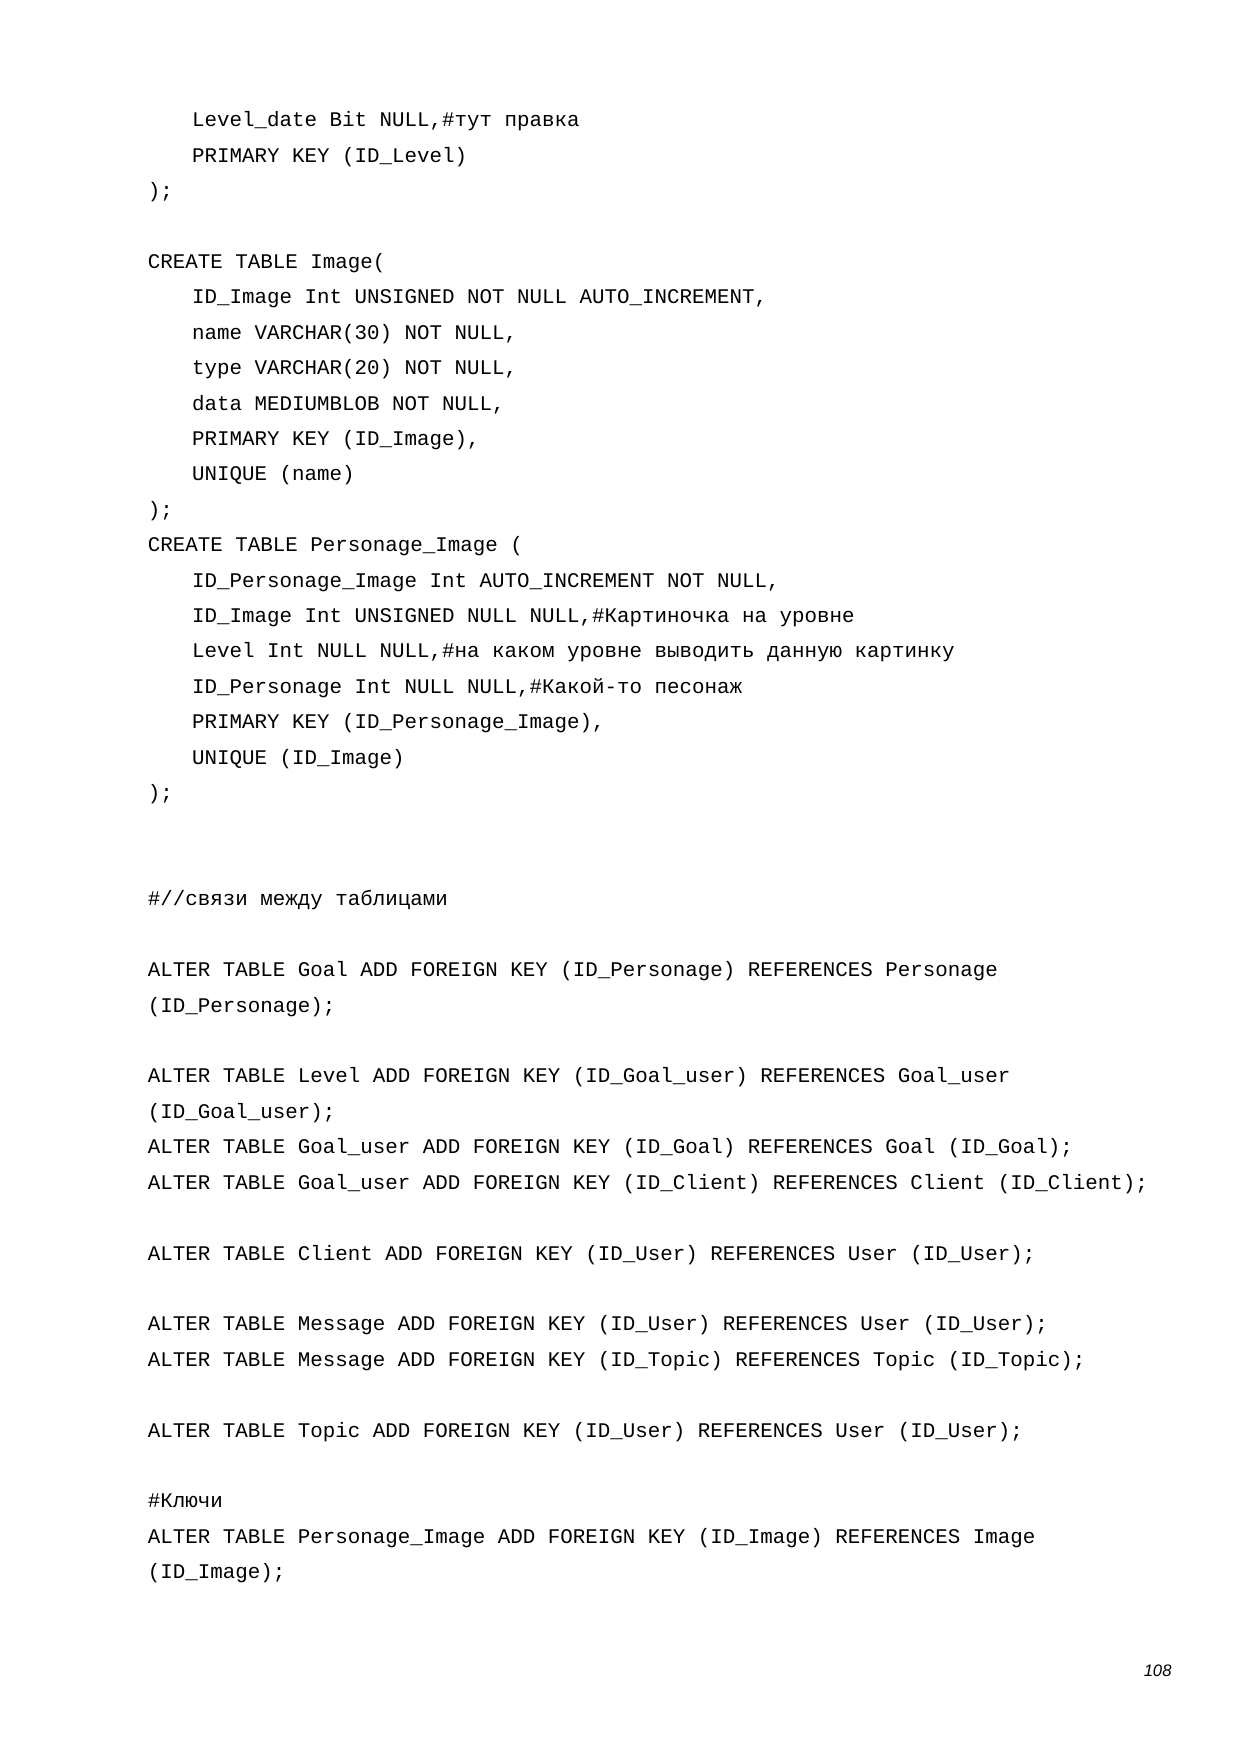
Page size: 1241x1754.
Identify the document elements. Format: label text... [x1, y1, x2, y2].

text #//связи между таблицами [148, 888, 1164, 912]
text PRIMARY KEY (ID_Image), [148, 428, 1164, 452]
text Level_date Bit NULL,#тут правка [148, 109, 1164, 133]
text type VARCHAR(20) NOT NULL, [148, 357, 1164, 381]
text ); [148, 499, 1164, 522]
text PRIMARY KEY (ID_Personage_Image), [148, 711, 1164, 735]
text ); [148, 782, 1164, 806]
text ); [148, 180, 1164, 204]
text ALTER TABLE Goal_user ADD FOREIGN KEY (ID_Client) REFERENCES Client (ID_Client); [148, 1172, 1164, 1195]
text ALTER TABLE Goal_user ADD FOREIGN KEY (ID_Goal) REFERENCES Goal (ID_Goal); [148, 1136, 1164, 1160]
text PRIMARY KEY (ID_Level) [148, 145, 1164, 168]
text ID_Image Int UNSIGNED NOT NULL AUTO_INCREMENT, [148, 286, 1164, 310]
text CREATE TABLE Image( [148, 251, 1164, 274]
text UNIQUE (name) [148, 463, 1164, 487]
text UNIQUE (ID_Image) [148, 747, 1164, 770]
text ALTER TABLE Goal ADD FOREIGN KEY (ID_Personage) REFERENCES Personage (ID_Personage); [148, 959, 1164, 1018]
text #Ключи [148, 1491, 1164, 1514]
text ALTER TABLE Message ADD FOREIGN KEY (ID_Topic) REFERENCES Topic (ID_Topic); [148, 1349, 1164, 1372]
text ALTER TABLE Message ADD FOREIGN KEY (ID_User) REFERENCES User (ID_User); [148, 1313, 1164, 1337]
text data MEDIUMBLOB NOT NULL, [148, 393, 1164, 416]
text ALTER TABLE Client ADD FOREIGN KEY (ID_User) REFERENCES User (ID_User); [148, 1243, 1164, 1266]
text ALTER TABLE Level ADD FOREIGN KEY (ID_Goal_user) REFERENCES Goal_user (ID_Goal_user); [148, 1066, 1164, 1124]
text CREATE TABLE Personage_Image ( [148, 534, 1164, 558]
text Level Int NULL NULL,#на каком уровне выводить данную картинку [148, 641, 1164, 664]
text ID_Personage Int NULL NULL,#Какой-то песонаж [148, 676, 1164, 699]
text ID_Personage_Image Int AUTO_INCREMENT NOT NULL, [148, 570, 1164, 593]
text ALTER TABLE Personage_Image ADD FOREIGN KEY (ID_Image) REFERENCES Image (ID_Image); [148, 1526, 1164, 1585]
text ALTER TABLE Topic ADD FOREIGN KEY (ID_User) REFERENCES User (ID_User); [148, 1420, 1164, 1443]
text ID_Image Int UNSIGNED NULL NULL,#Картиночка на уровне [148, 605, 1164, 629]
text name VARCHAR(30) NOT NULL, [148, 322, 1164, 345]
